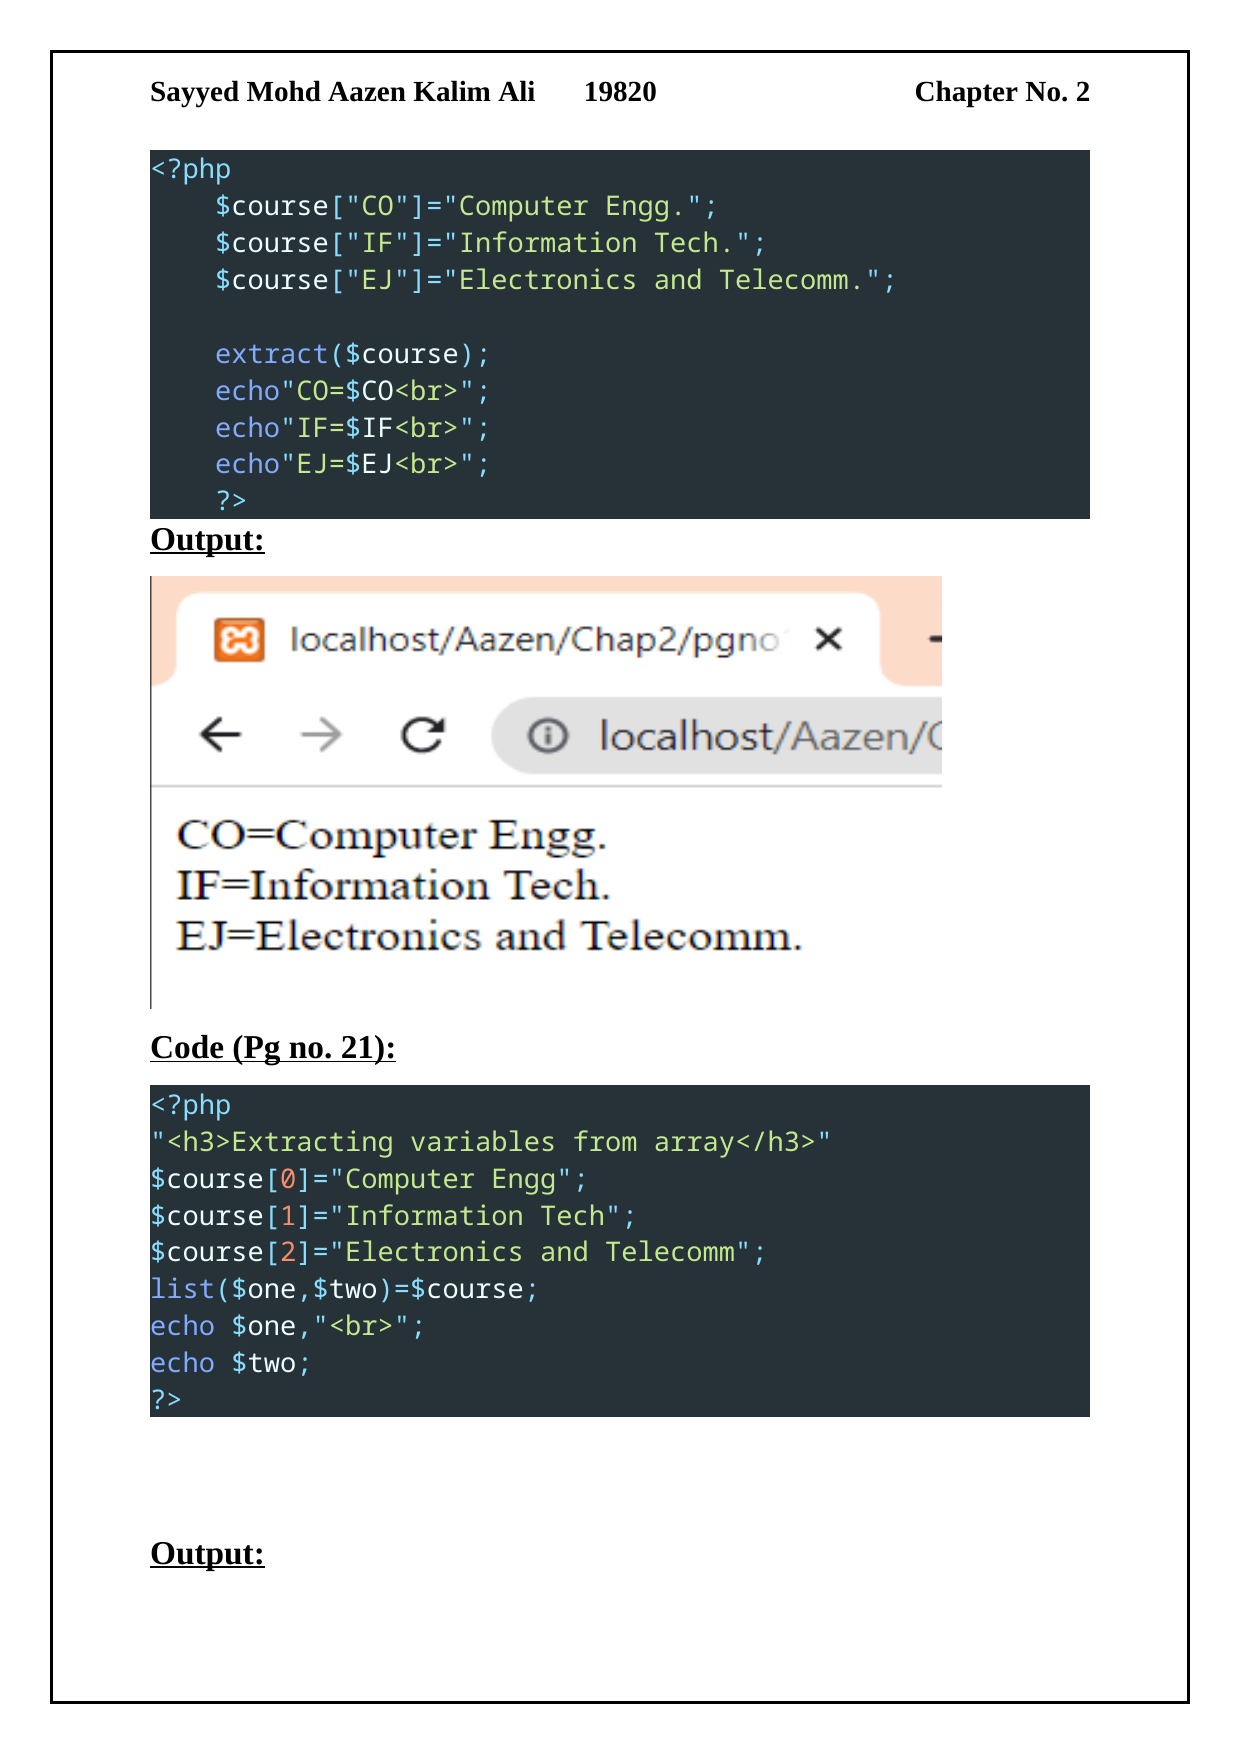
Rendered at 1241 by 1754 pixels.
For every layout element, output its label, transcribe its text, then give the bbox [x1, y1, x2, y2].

text Output: [150, 519, 1090, 557]
text echo $one,"<br>"; [150, 1307, 1090, 1343]
text ?> [150, 1380, 1090, 1417]
text $course[1]="Information Tech"; [150, 1196, 1090, 1233]
text echo"CO=$CO<br>"; [150, 371, 1090, 408]
text ?> [150, 482, 1090, 519]
text echo"EJ=$EJ<br>"; [150, 445, 1090, 482]
text <?php [150, 1085, 1090, 1122]
text $course[0]="Computer Engg"; [150, 1159, 1090, 1196]
text echo $two; [150, 1343, 1090, 1380]
text list($one,$two)=$course; [150, 1270, 1090, 1307]
text $course[2]="Electronics and Telecomm"; [150, 1233, 1090, 1270]
text $course["IF"]="Information Tech."; [150, 224, 1090, 261]
text Output: [150, 1533, 1090, 1572]
text <?php [150, 150, 1090, 187]
picture [150, 576, 943, 1009]
text echo"IF=$IF<br>"; [150, 408, 1090, 445]
text $course["CO"]="Computer Engg."; [150, 187, 1090, 224]
text "<h3>Extracting variables from array</h3>" [150, 1122, 1090, 1159]
text $course["EJ"]="Electronics and Telecomm."; [150, 261, 1090, 297]
text Code (Pg no. 21): [150, 1027, 1090, 1066]
text extract($course); [150, 334, 1090, 371]
